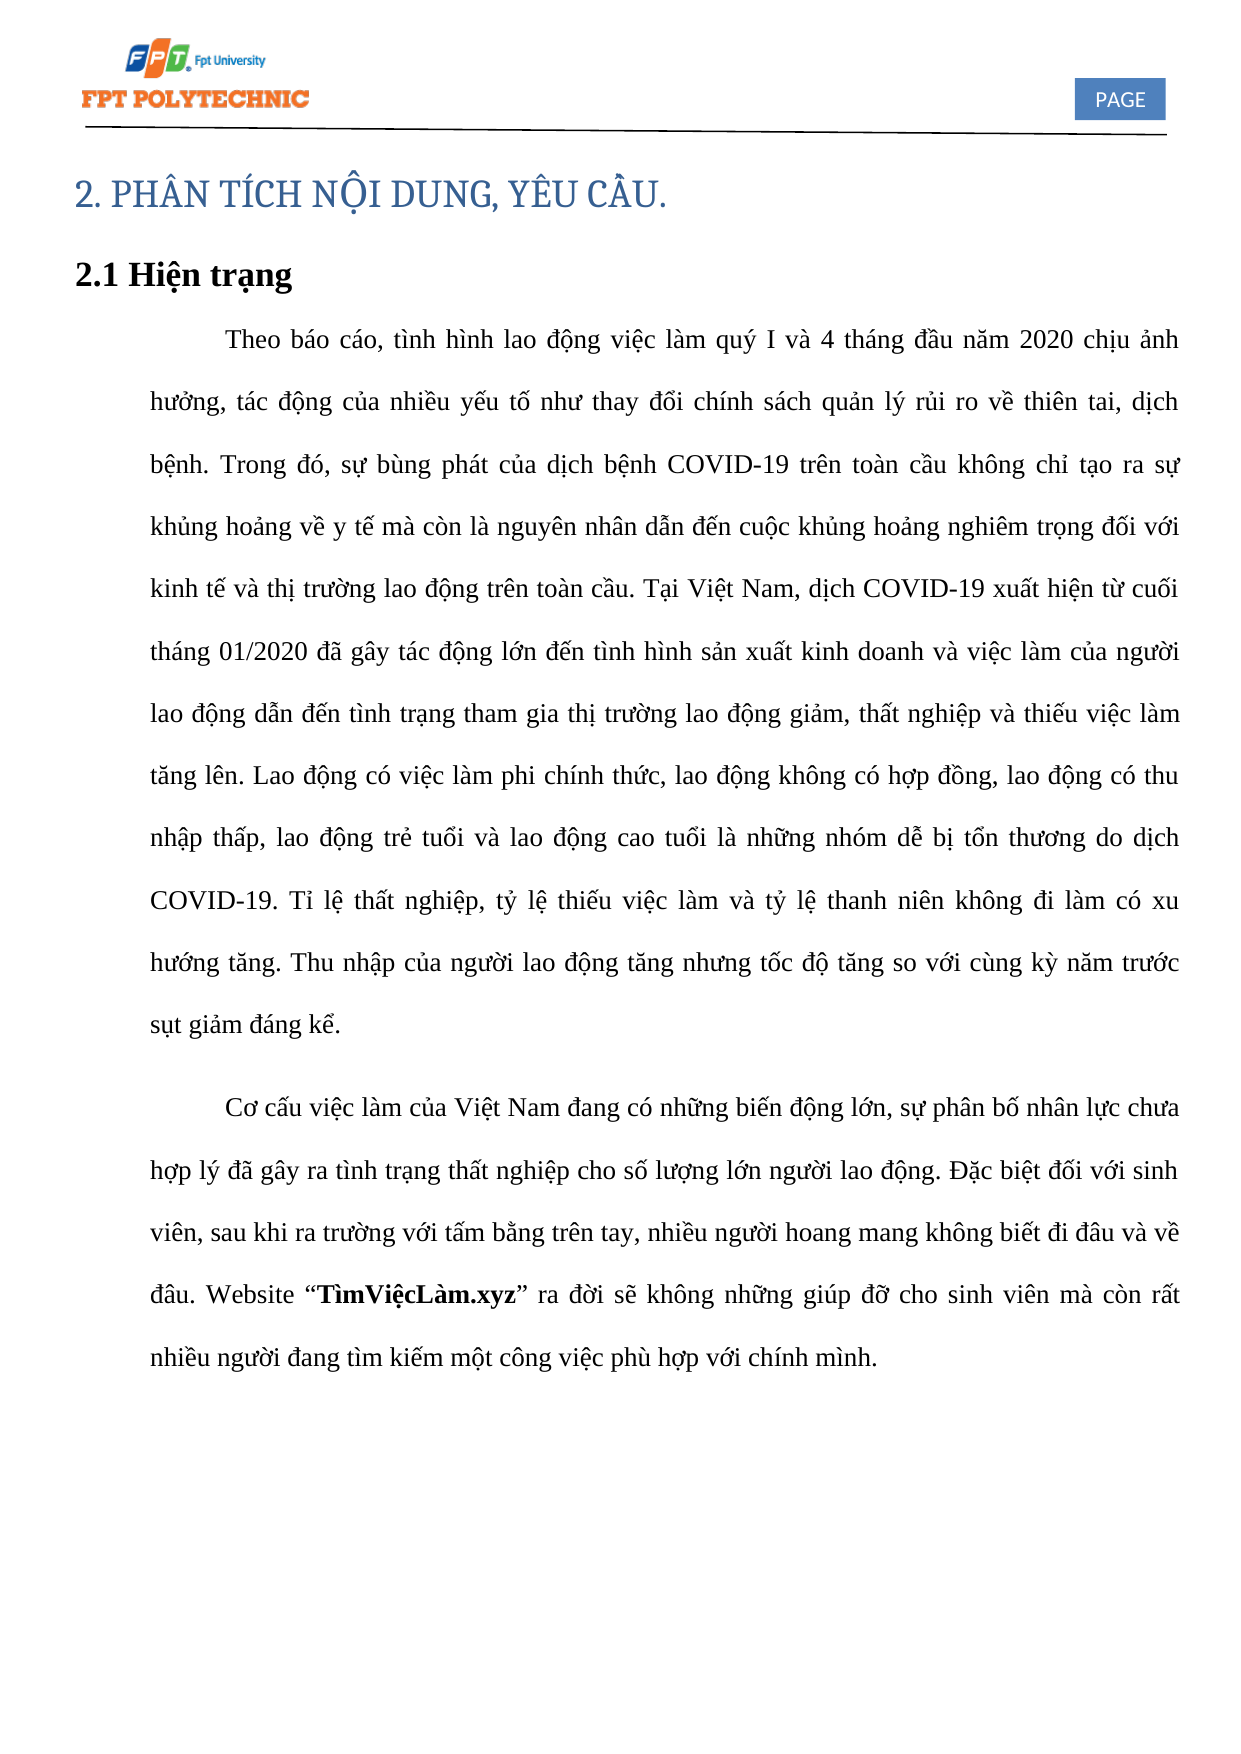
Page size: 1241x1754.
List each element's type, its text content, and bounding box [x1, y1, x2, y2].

subtitle 2.1 Hiện trạng [75, 253, 1181, 294]
subtitle 2. PHÂN TÍCH NỘI DUNG, YÊU CẦU. [75, 172, 1181, 217]
picture [75, 32, 324, 116]
text Theo báo cáo, tình hình lao động việc làm quý I và 4 tháng đầu năm 2020 chịu ảnh hưởng, tác động của nhiều yếu tố như thay đổi chính sách quản lý rủi ro về thiên tai, dịch bệnh. Trong đó, sự bùng phát của dịch bệnh COVID-19 trên toàn cầu không chỉ tạo ra sự khủng hoảng về y tế mà còn là nguyên nhân dẫn đến cuộc khủng hoảng nghiêm trọng đối với kinh tế và thị trường lao động trên toàn cầu. Tại Việt Nam, dịch COVID-19 xuất hiện từ cuối tháng 01/2020 đã gây tác động lớn đến tình hình sản xuất kinh doanh và việc làm của người lao động dẫn đến tình trạng tham gia thị trường lao động giảm, thất nghiệp và thiếu việc làm tăng lên. Lao động có việc làm phi chính thức, lao động không có hợp đồng, lao động có thu nhập thấp, lao động trẻ tuổi và lao động cao tuổi là những nhóm dễ bị tổn thương do dịch COVID-19. Tỉ lệ thất nghiệp, tỷ lệ thiếu việc làm và tỷ lệ thanh niên không đi làm có xu hướng tăng. Thu nhập của người lao động tăng nhưng tốc độ tăng so với cùng kỳ năm trước sụt giảm đáng kể. [150, 323, 1181, 1039]
text Cơ cấu việc làm của Việt Nam đang có những biến động lớn, sự phân bố nhân lực chưa hợp lý đã gây ra tình trạng thất nghiệp cho số lượng lớn người lao động. Đặc biệt đối với sinh viên, sau khi ra trường với tấm bằng trên tay, nhiều người hoang mang không biết đi đâu và về đâu. Website “TìmViệcLàm.xyz” ra đời sẽ không những giúp đỡ cho sinh viên mà còn rất nhiều người đang tìm kiếm một công việc phù hợp với chính mình. [150, 1091, 1181, 1372]
